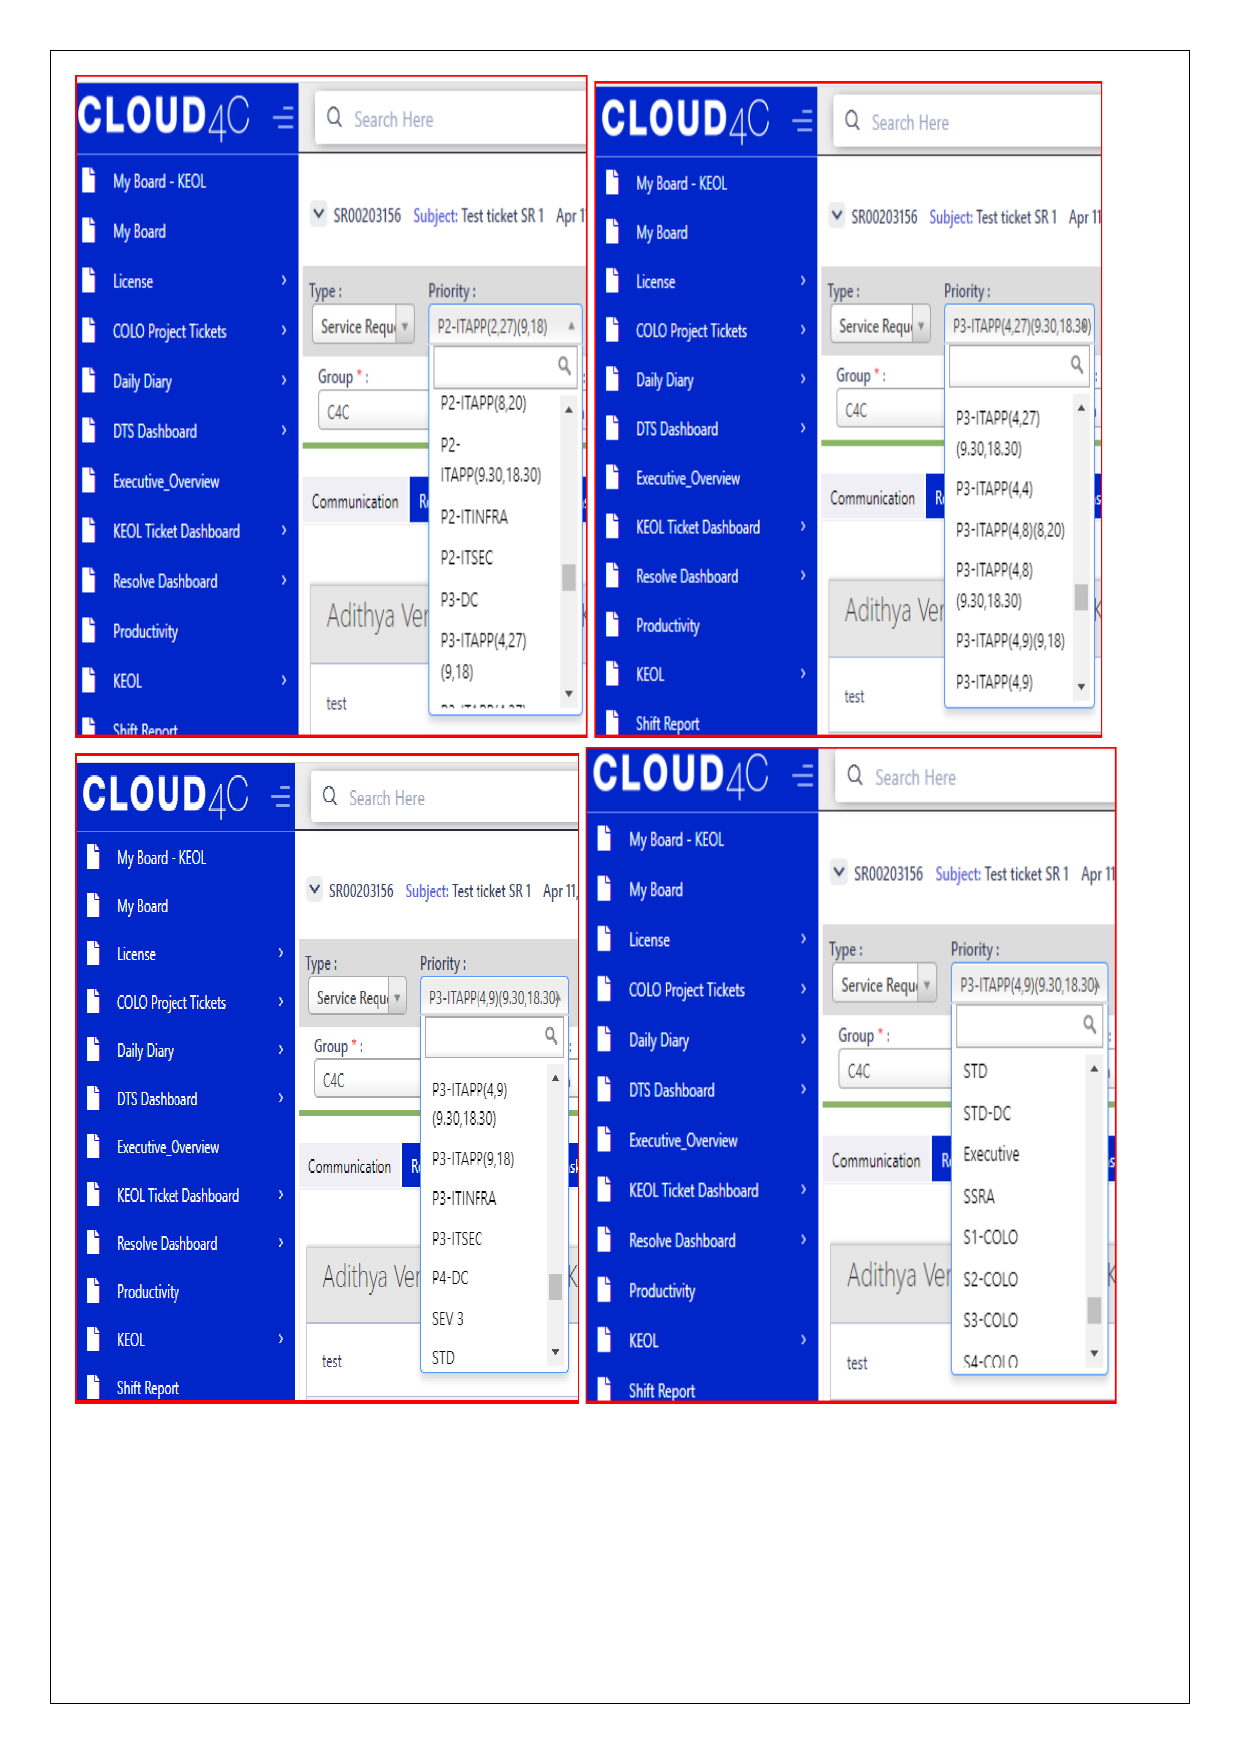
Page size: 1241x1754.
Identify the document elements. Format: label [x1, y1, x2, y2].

picture [75, 753, 579, 1404]
picture [594, 81, 1103, 738]
picture [75, 75, 588, 738]
picture [585, 747, 1117, 1404]
